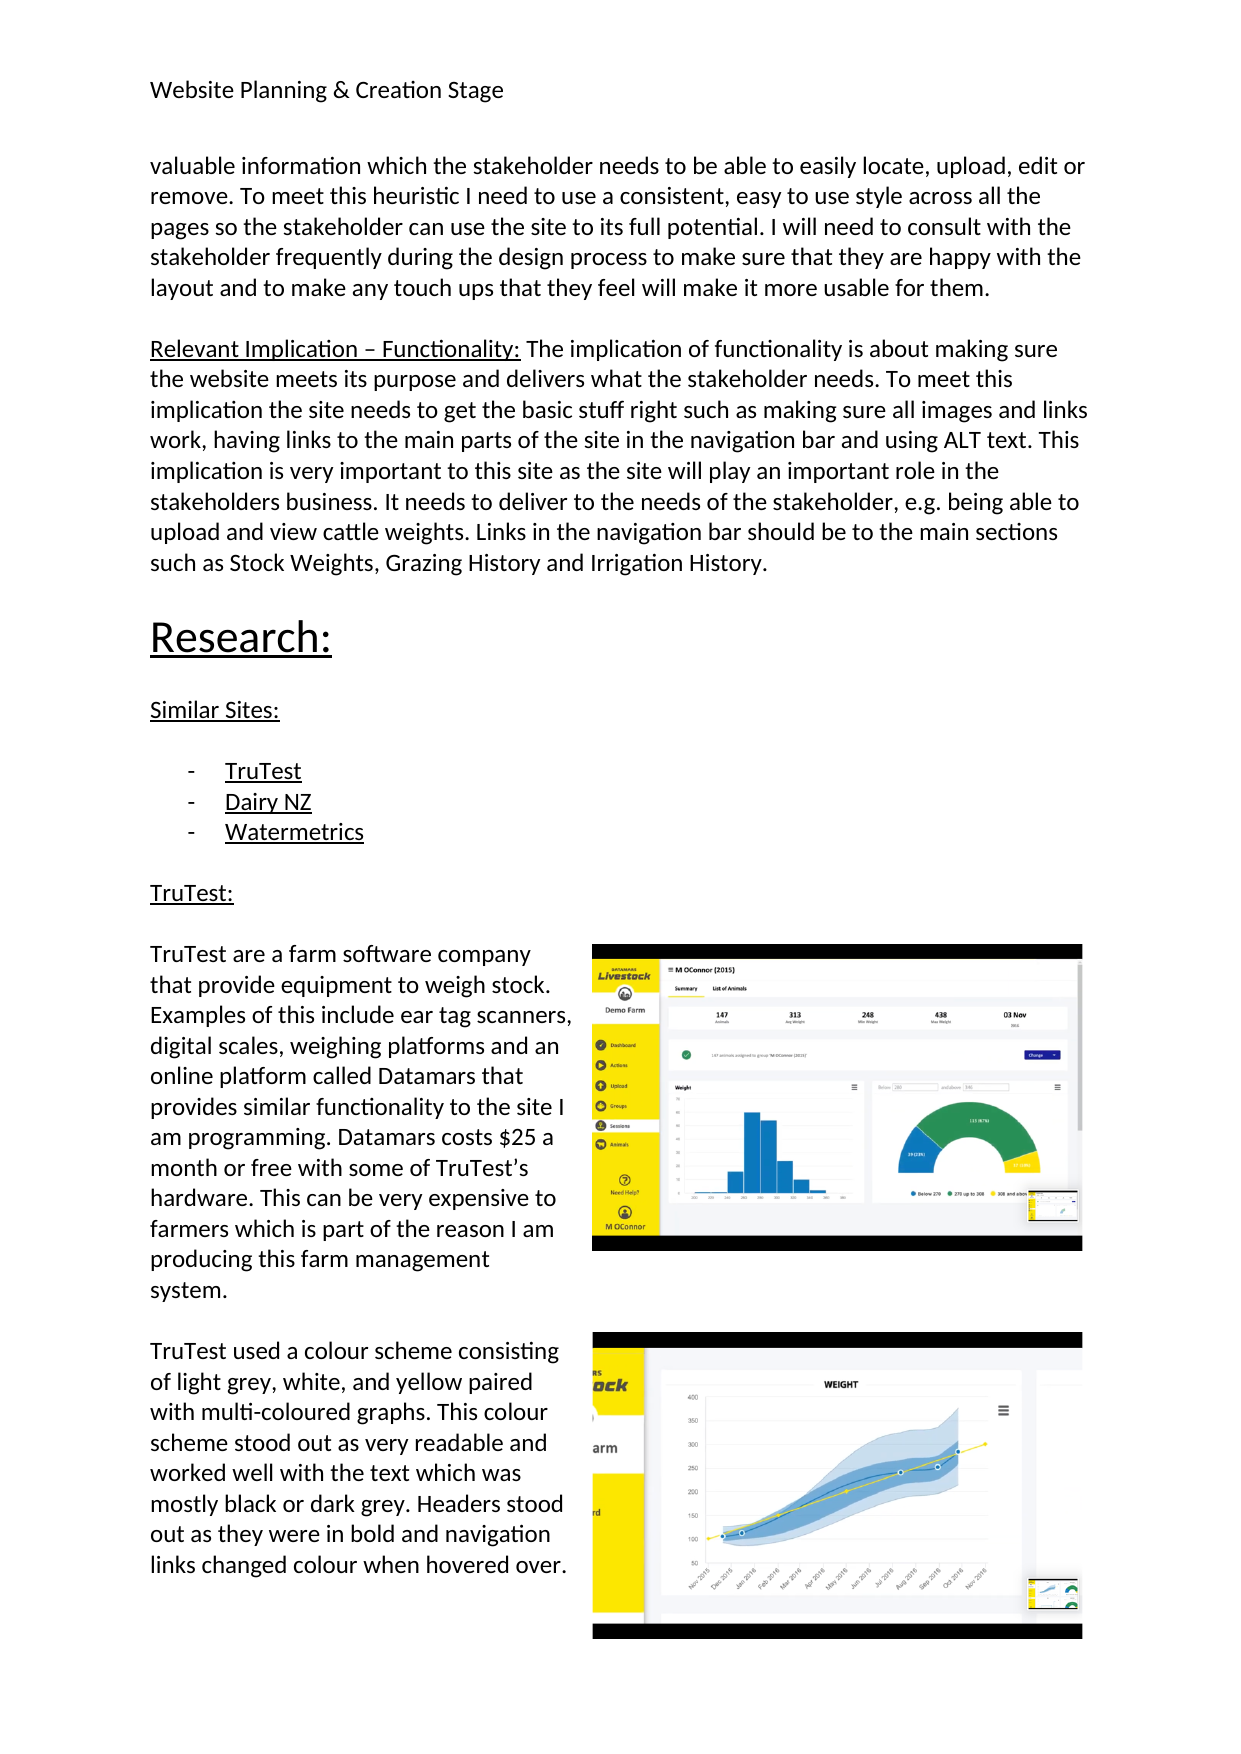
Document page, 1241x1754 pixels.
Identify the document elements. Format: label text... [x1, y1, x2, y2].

picture [592, 944, 1083, 1251]
text Relevant Implication – Functionality: The implication of functionality is about making sure the website meets its purpose and delivers what the stakeholder needs. To meet this implication the site needs to get the basic stuff right such as making sure all images and links work, having links to the main parts of the site in the navigation bar and using ALT text. This implication is very important to this site as the site will play an important role in the stakeholders business. It needs to deliver to the needs of the stakeholder, e.g. being able to upload and view cattle weights. Links in the navigation bar should be to the main sections such as Stock Weights, Grazing History and Irrigation History. [150, 333, 1090, 577]
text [150, 150, 1090, 303]
text TruTest: [150, 877, 1090, 908]
text Similar Sites: [150, 694, 1090, 725]
list Watermetrics [187, 816, 1090, 847]
list TruTest [187, 755, 1090, 786]
text Research: [150, 608, 1090, 664]
list Dairy NZ [187, 786, 1090, 816]
picture [592, 1332, 1083, 1639]
